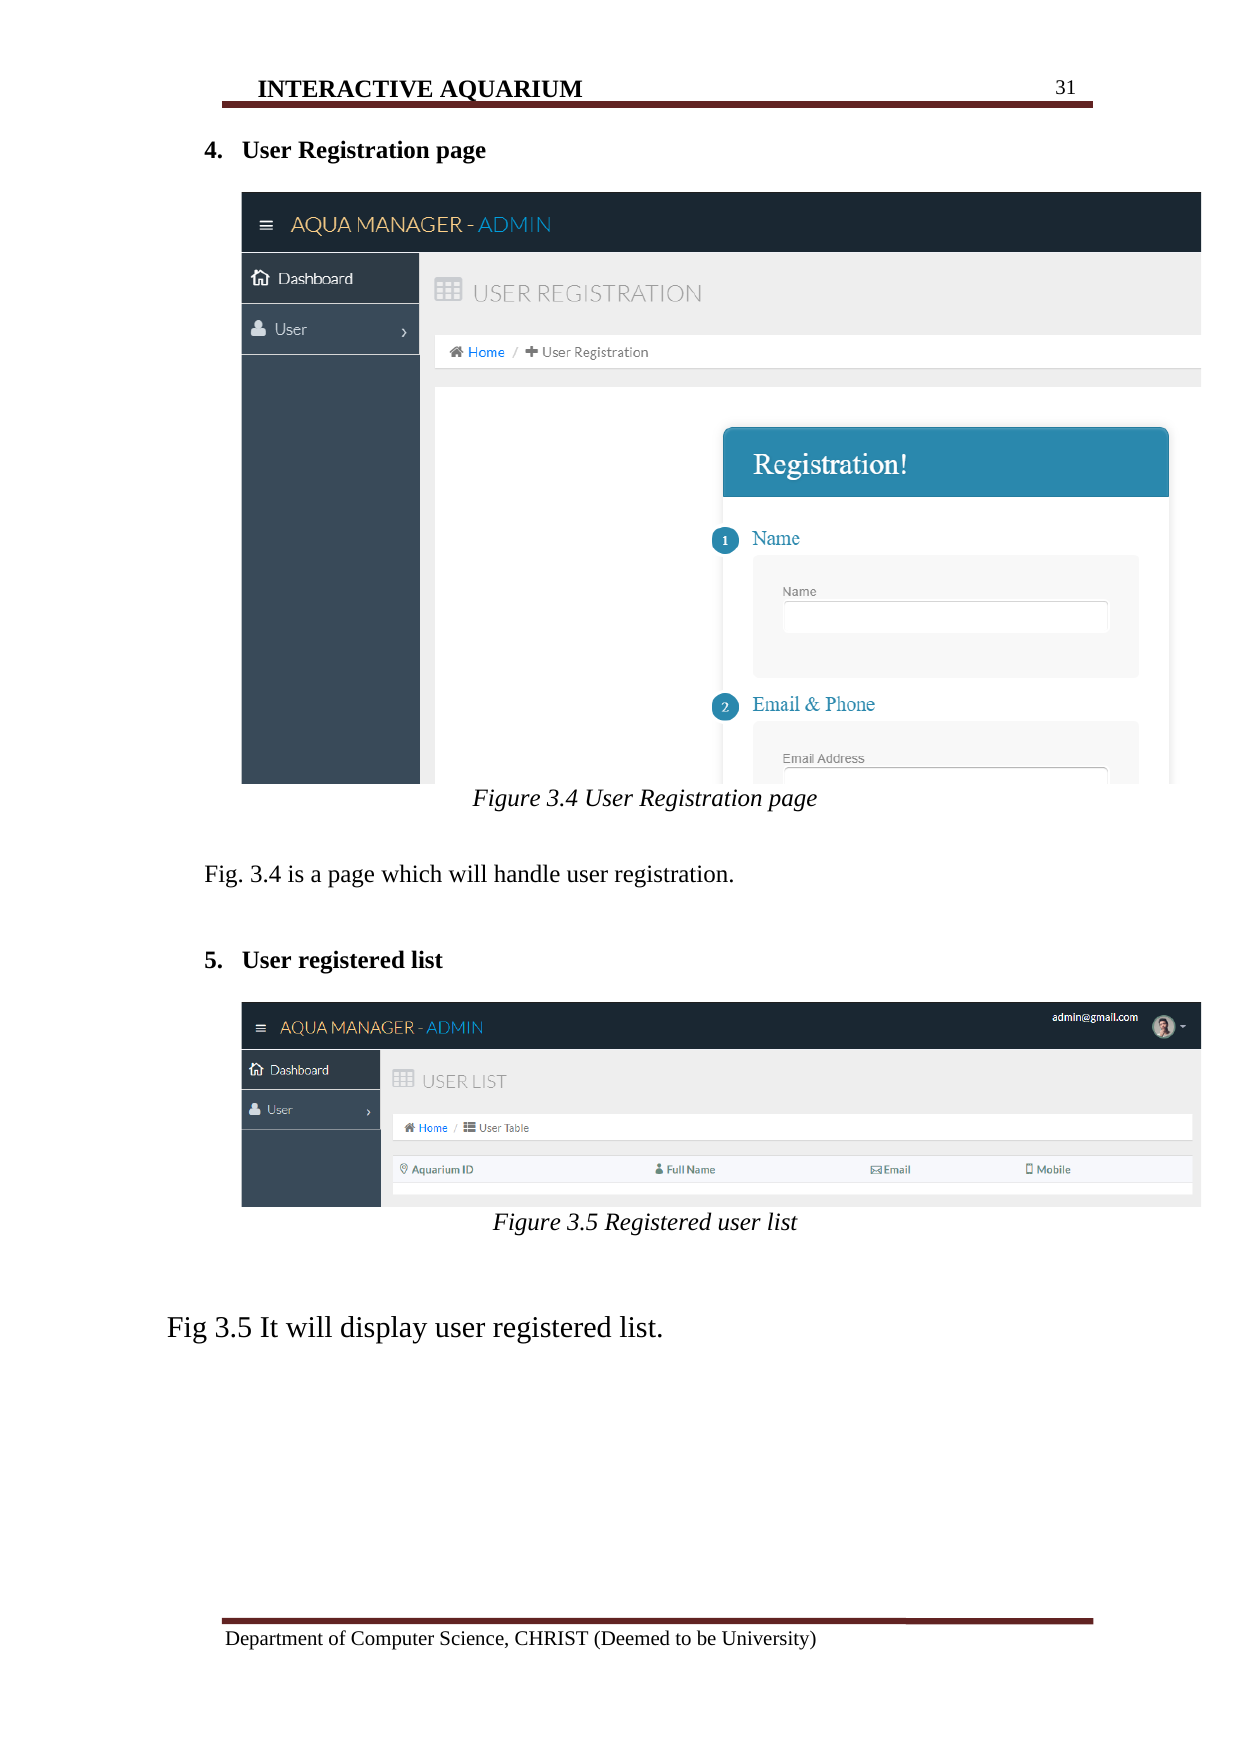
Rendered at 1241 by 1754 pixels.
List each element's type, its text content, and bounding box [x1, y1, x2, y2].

picture [241, 192, 1202, 784]
list User Registration page [204, 135, 1126, 164]
text Figure 3.4 User Registration page [167, 783, 1126, 812]
text Fig 3.5 It will display user registered list. [167, 1310, 1126, 1344]
picture [241, 1002, 1202, 1207]
list User registered list [204, 945, 1126, 974]
text Fig. 3.4 is a page which will handle user registration. [167, 859, 1126, 888]
text Figure 3.5 Registered user list [167, 1207, 1126, 1236]
